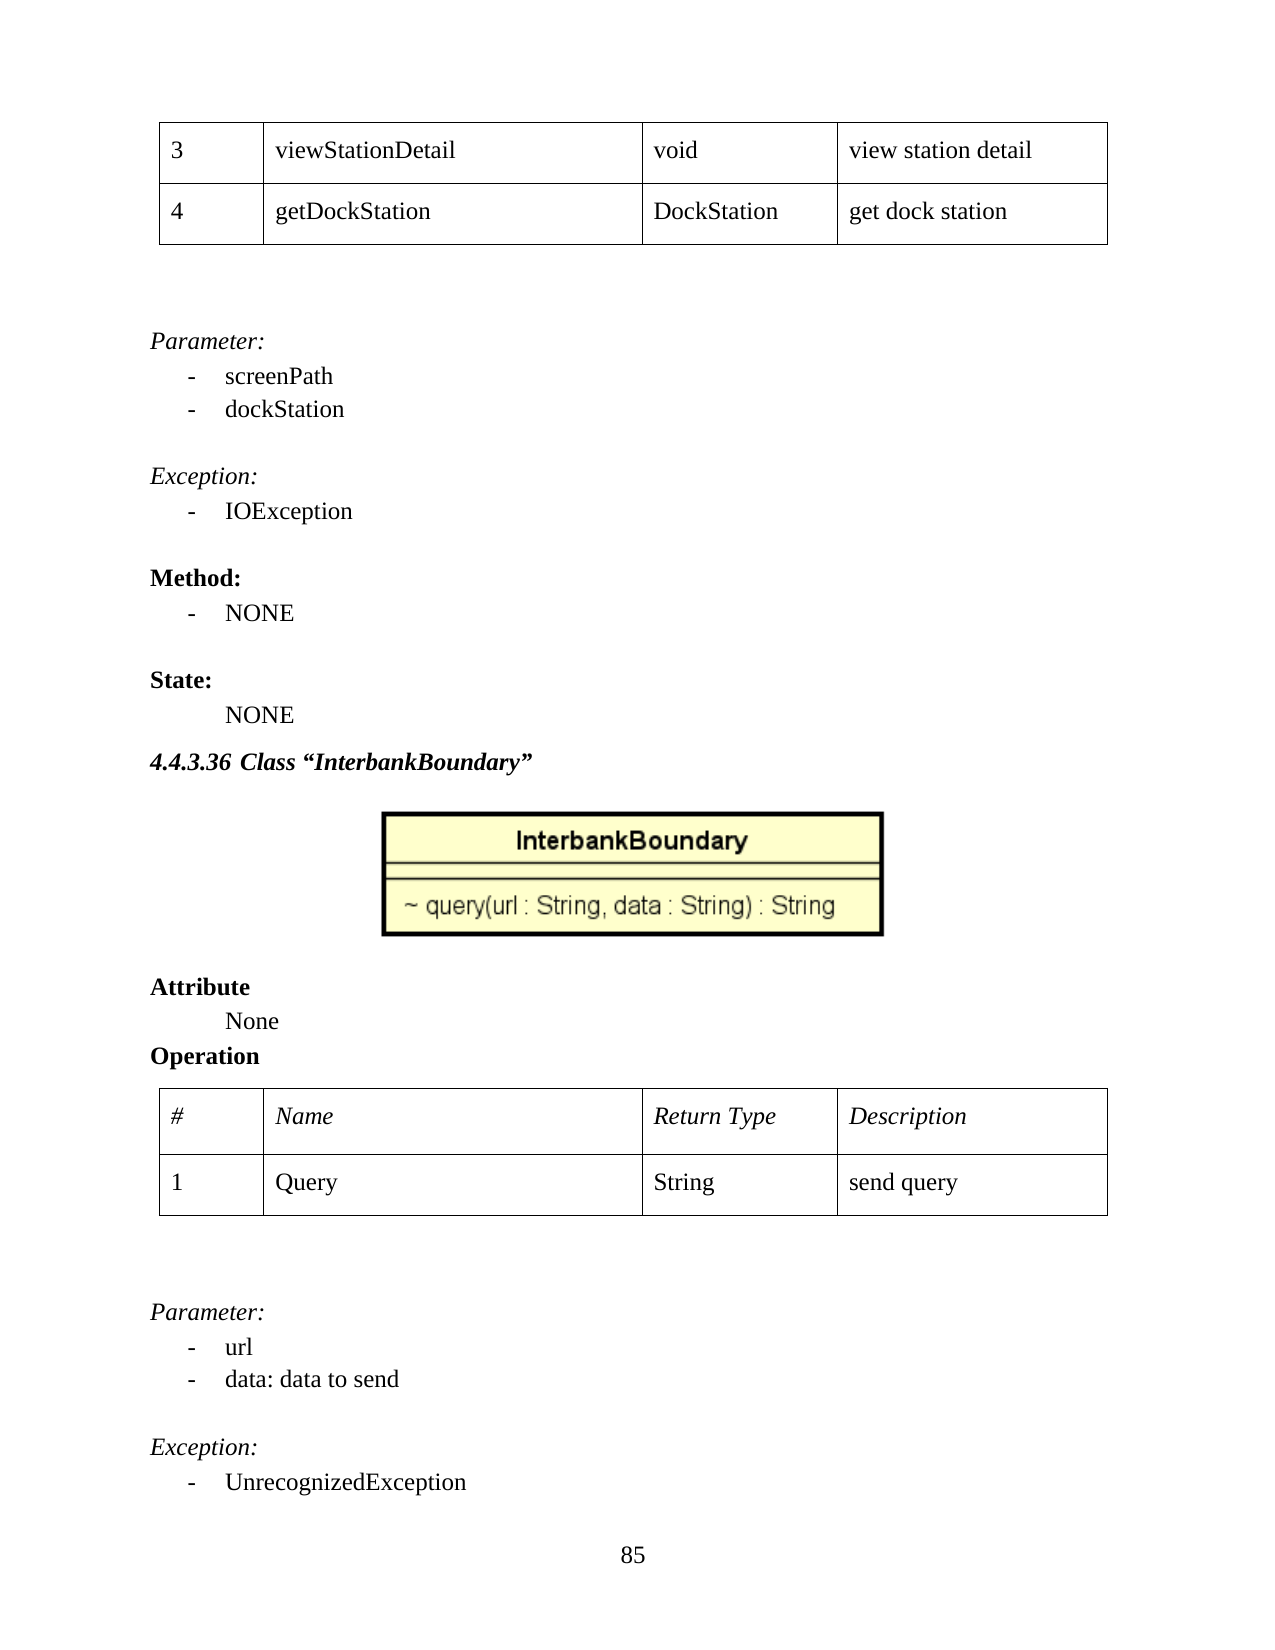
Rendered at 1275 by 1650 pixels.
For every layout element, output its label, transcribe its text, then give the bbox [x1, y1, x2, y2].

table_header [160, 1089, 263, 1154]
list State: [150, 665, 1116, 694]
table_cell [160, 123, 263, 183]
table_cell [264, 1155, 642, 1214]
list Operation [150, 1041, 1116, 1070]
list screenPath [187, 361, 1116, 389]
list None [225, 1006, 1116, 1035]
picture [363, 793, 903, 954]
list Attribute [150, 972, 1116, 1001]
list NONE [150, 700, 1116, 728]
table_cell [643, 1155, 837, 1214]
list Parameter: [150, 1297, 1116, 1326]
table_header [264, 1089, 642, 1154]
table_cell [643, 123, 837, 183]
list Parameter: [150, 326, 1116, 355]
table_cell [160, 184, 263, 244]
list NONE [187, 598, 1116, 627]
list IOException [187, 496, 1116, 524]
list url [187, 1332, 1116, 1360]
list UnrecognizedException [187, 1467, 1116, 1495]
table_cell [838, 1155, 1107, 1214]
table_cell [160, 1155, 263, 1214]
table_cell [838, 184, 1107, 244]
list Exception: [150, 461, 1116, 490]
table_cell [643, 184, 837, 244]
list Exception: [150, 1432, 1116, 1461]
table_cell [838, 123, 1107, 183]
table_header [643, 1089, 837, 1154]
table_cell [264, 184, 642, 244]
subtitle Class “InterbankBoundary” [150, 747, 1116, 776]
list dockStation [187, 394, 1116, 423]
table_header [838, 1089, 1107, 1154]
list Method: [150, 563, 1116, 592]
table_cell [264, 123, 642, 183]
list data: data to send [187, 1364, 1116, 1393]
